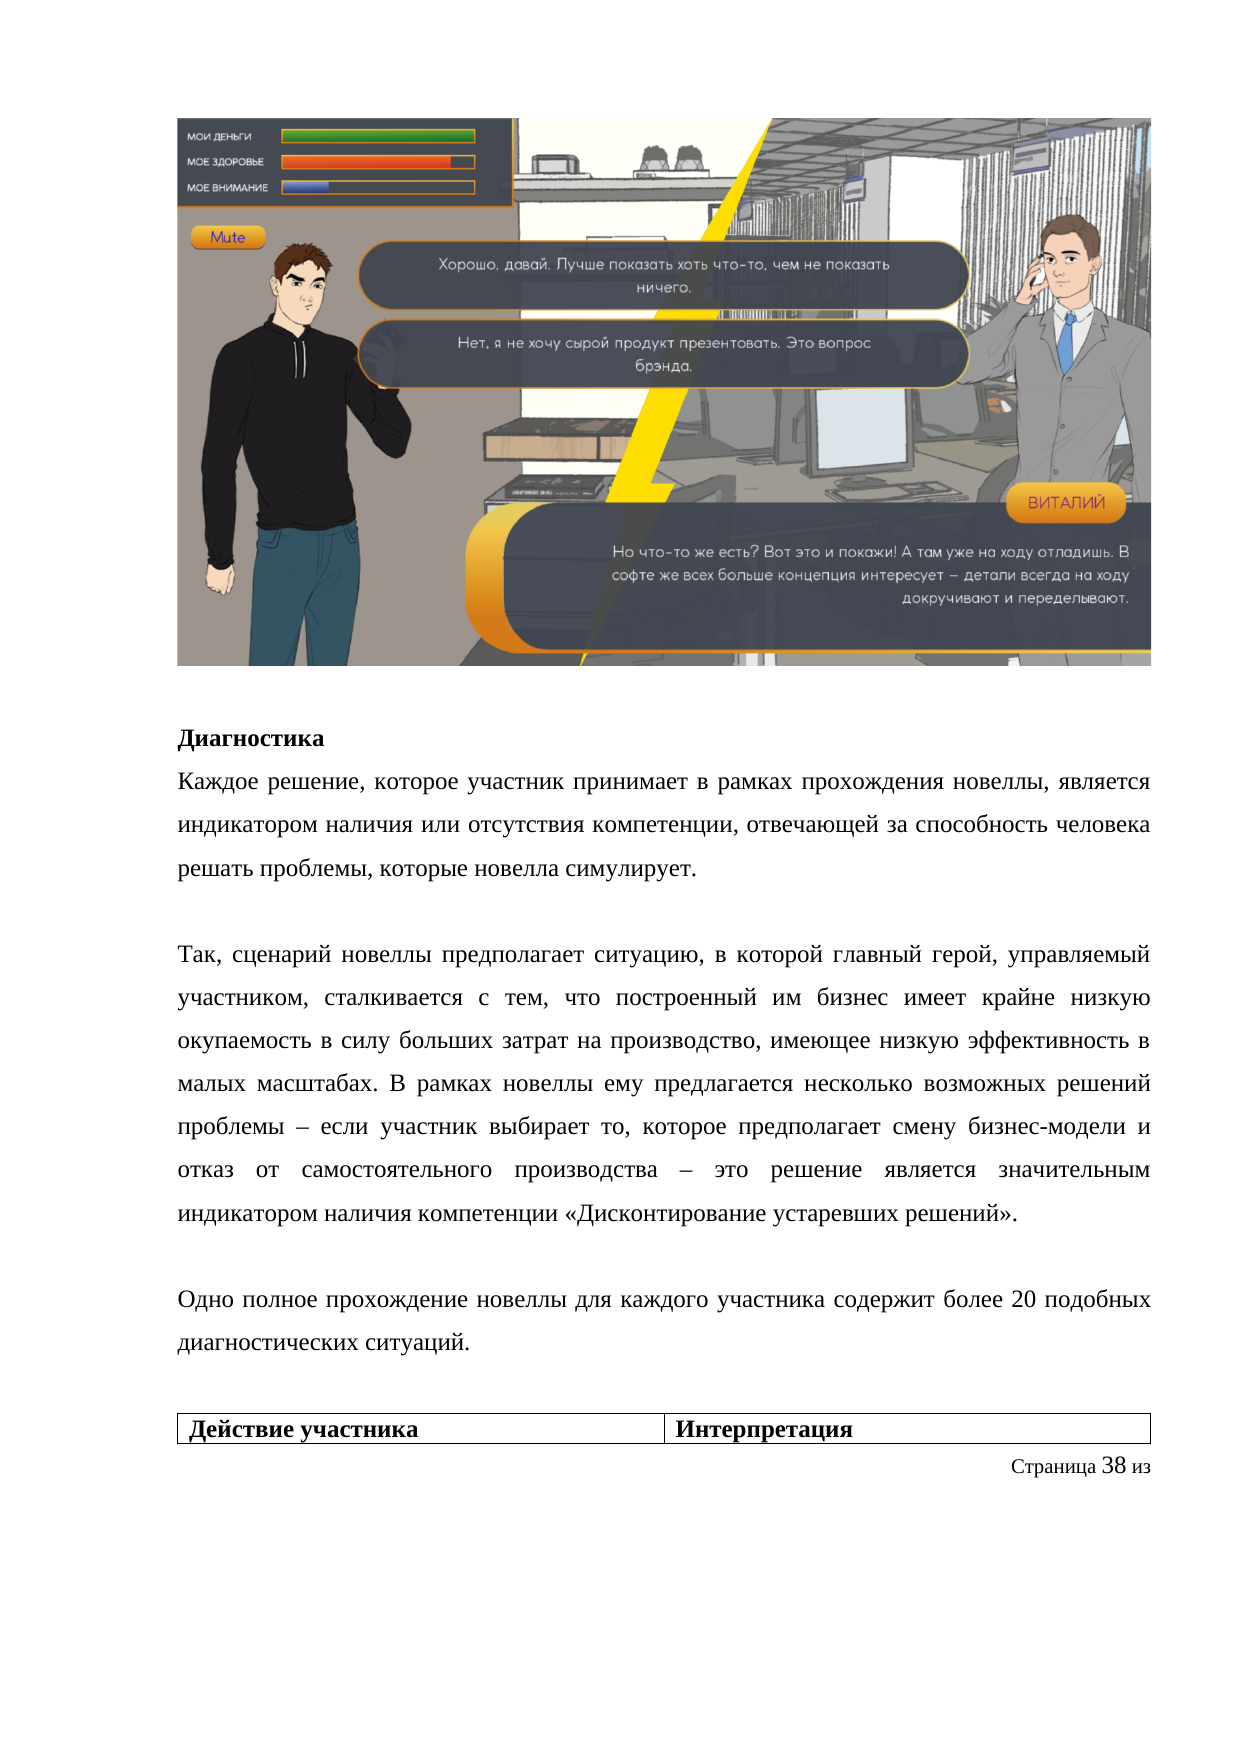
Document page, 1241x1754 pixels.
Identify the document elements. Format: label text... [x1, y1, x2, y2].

text Диагностика [177, 723, 1152, 752]
text Одно полное прохождение новеллы для каждого участника содержит более 20 подобных диагностических ситуаций. [177, 1284, 1152, 1356]
picture [177, 118, 1152, 666]
text Каждое решение, которое участник принимает в рамках прохождения новеллы, является индикатором наличия или отсутствия компетенции, отвечающей за способность человека решать проблемы, которые новелла симулирует. [177, 766, 1152, 881]
text Так, сценарий новеллы предполагает ситуацию, в которой главный герой, управляемый участником, сталкивается с тем, что построенный им бизнес имеет крайне низкую окупаемость в силу больших затрат на производство, имеющее низкую эффективность в малых масштабах. В рамках новеллы ему предлагается несколько возможных решений проблемы – если участник выбирает то, которое предполагает смену бизнес-модели и отказ от самостоятельного производства – это решение является значительным индикатором наличия компетенции «Дисконтирование устаревших решений». [177, 939, 1152, 1226]
table_header Интерпретация [665, 1414, 1150, 1443]
table_header Действие участника [178, 1414, 664, 1443]
